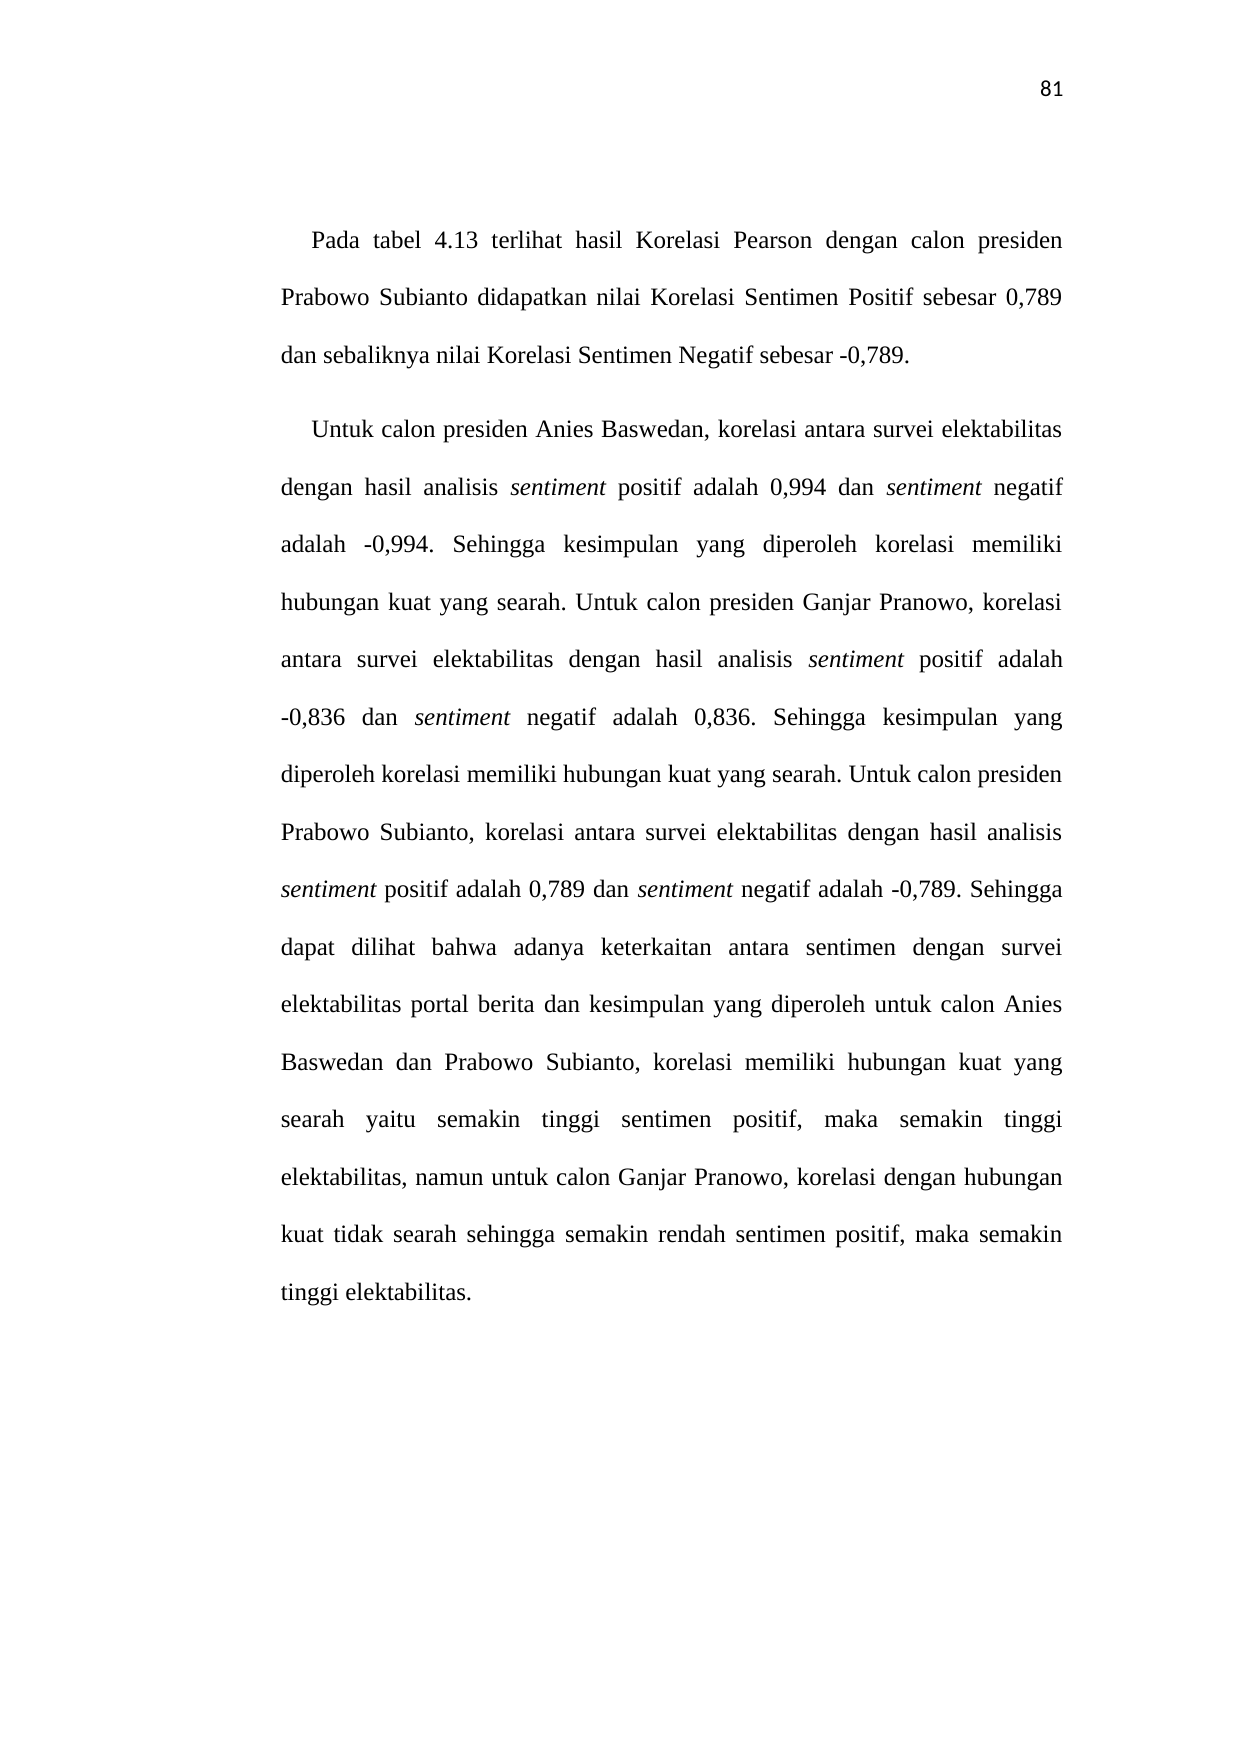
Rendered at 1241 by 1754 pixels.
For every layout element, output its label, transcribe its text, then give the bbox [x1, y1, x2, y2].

text Untuk calon presiden Anies Baswedan, korelasi antara survei elektabilitas dengan hasil analisis sentiment positif adalah 0,994 dan sentiment negatif adalah -0,994. Sehingga kesimpulan yang diperoleh korelasi memiliki hubungan kuat yang searah. Untuk calon presiden Ganjar Pranowo, korelasi antara survei elektabilitas dengan hasil analisis sentiment positif adalah -0,836 dan sentiment negatif adalah 0,836. Sehingga kesimpulan yang diperoleh korelasi memiliki hubungan kuat yang searah. Untuk calon presiden Prabowo Subianto, korelasi antara survei elektabilitas dengan hasil analisis sentiment positif adalah 0,789 dan sentiment negatif adalah -0,789. Sehingga dapat dilihat bahwa adanya keterkaitan antara sentimen dengan survei elektabilitas portal berita dan kesimpulan yang diperoleh untuk calon Anies Baswedan dan Prabowo Subianto, korelasi memiliki hubungan kuat yang searah yaitu semakin tinggi sentimen positif, maka semakin tinggi elektabilitas, namun untuk calon Ganjar Pranowo, korelasi dengan hubungan kuat tidak searah sehingga semakin rendah sentimen positif, maka semakin tinggi elektabilitas. [281, 414, 1063, 1305]
text Pada tabel 4.13 terlihat hasil Korelasi Pearson dengan calon presiden Prabowo Subianto didapatkan nilai Korelasi Sentimen Positif sebesar 0,789 dan sebaliknya nilai Korelasi Sentimen Negatif sebesar -0,789. [281, 225, 1063, 369]
